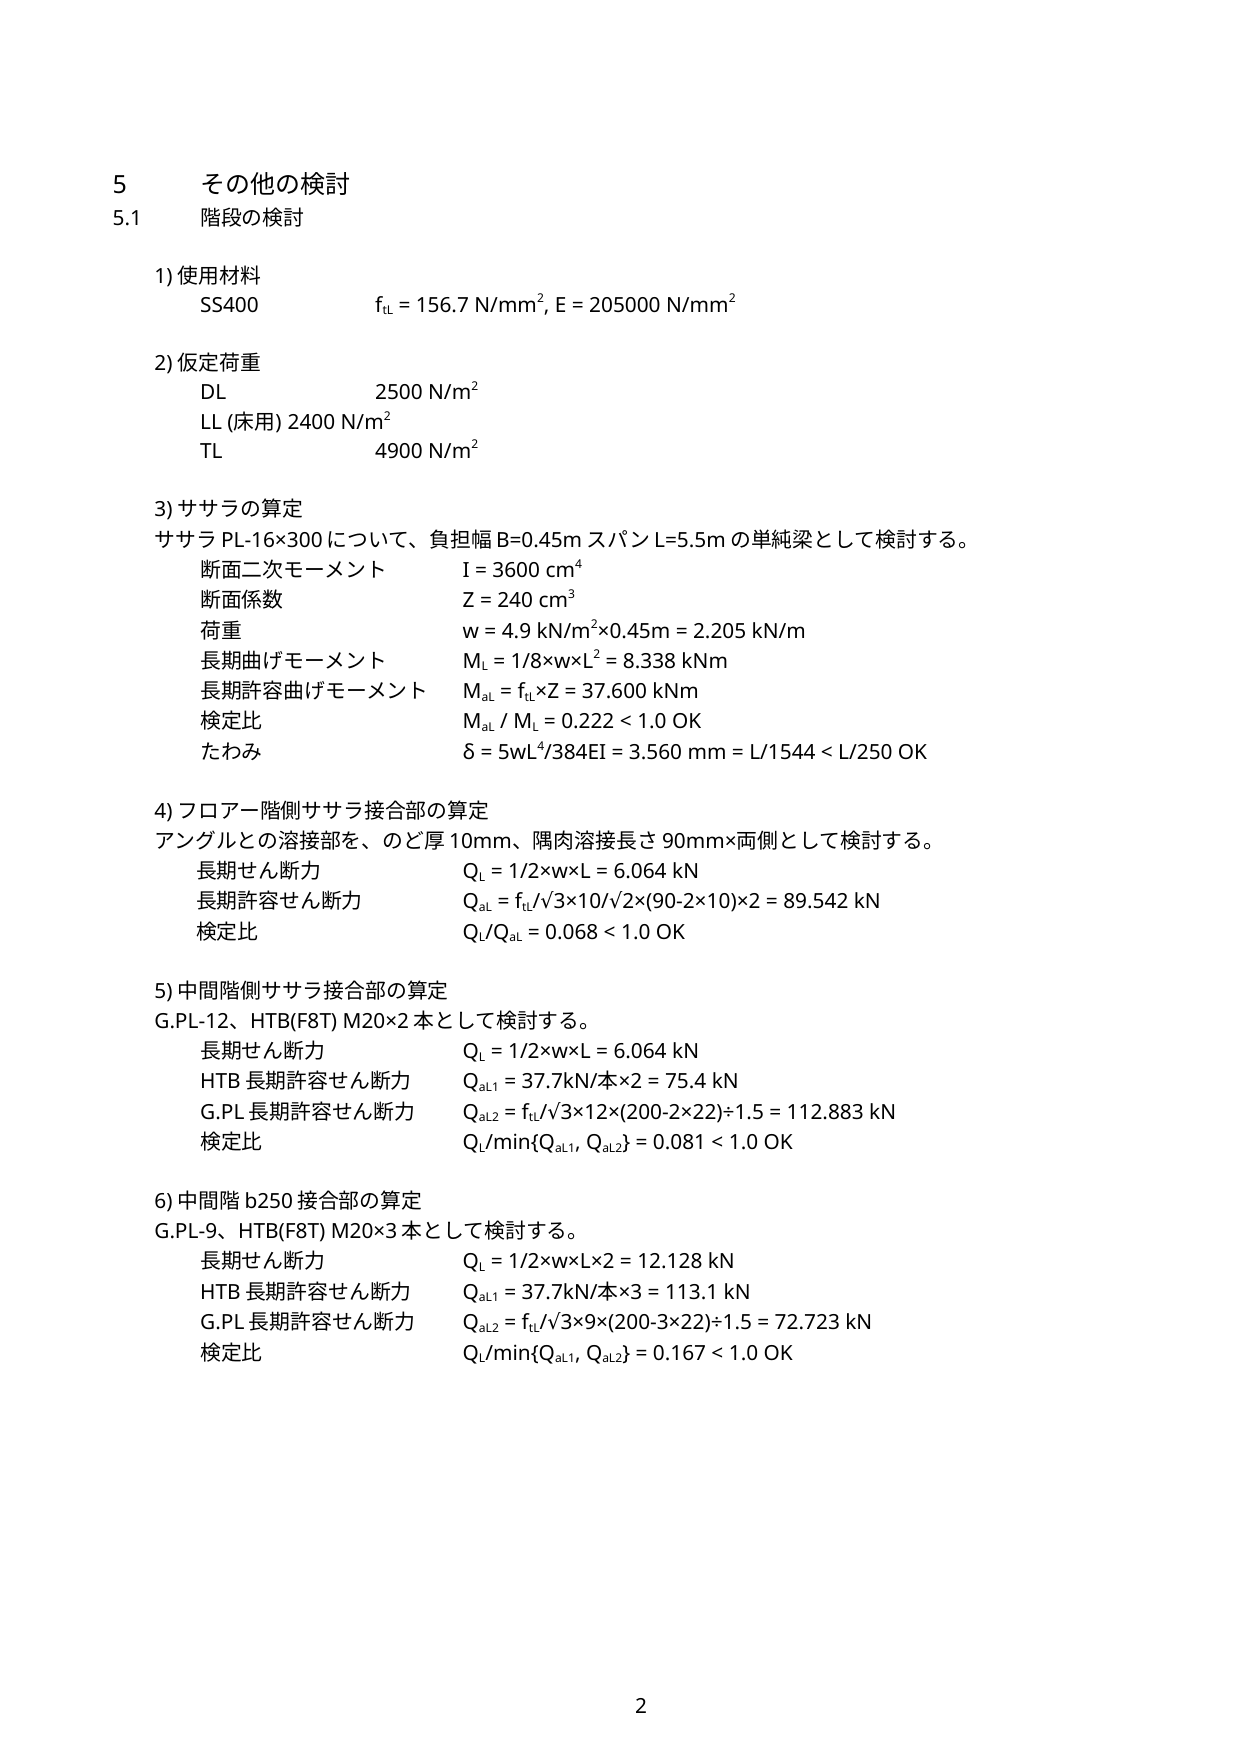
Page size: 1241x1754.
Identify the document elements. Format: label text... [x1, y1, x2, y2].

text 長期せん断力 QL = 1/2×w×L = 6.064 kN [175, 854, 1128, 885]
text G.PL長期許容せん断力 QaL2 = ftL/√3×12×(200-2×22)÷1.5 = 112.883 kN [133, 1095, 1128, 1125]
text LL (床用) 2400 N/m2 [133, 405, 1128, 436]
text 長期曲げモーメント ML = 1/8×w×L2 = 8.338 kNm [133, 644, 1128, 674]
text 長期許容曲げモーメント MaL = ftL×Z = 37.600 kNm [133, 674, 1128, 705]
text 1) 使用材料 [133, 259, 1128, 290]
subtitle その他の検討 [112, 164, 1128, 201]
text G.PL長期許容せん断力 QaL2 = ftL/√3×9×(200-3×22)÷1.5 = 72.723 kN [133, 1305, 1128, 1336]
text 長期せん断力 QL = 1/2×w×L = 6.064 kN [133, 1034, 1128, 1065]
text SS400 ftL = 156.7 N/mm2, E = 205000 N/mm2 [133, 290, 1128, 318]
text TL 4900 N/m2 [133, 436, 1128, 464]
subtitle 階段の検討 [112, 201, 1128, 231]
text 検定比 QL/min{QaL1, QaL2} = 0.167 < 1.0 OK [133, 1336, 1128, 1366]
text G.PL-9、HTB(F8T) M20×3本として検討する。 [133, 1214, 1128, 1245]
text 荷重 w = 4.9 kN/m2×0.45m = 2.205 kN/m [133, 614, 1128, 644]
text 5) 中間階側ササラ接合部の算定 [133, 974, 1128, 1004]
text 長期せん断力 QL = 1/2×w×L×2 = 12.128 kN [133, 1245, 1128, 1275]
text 検定比 MaL / ML = 0.222 < 1.0 OK [133, 705, 1128, 735]
text 検定比 QL/QaL = 0.068 < 1.0 OK [175, 915, 1128, 945]
text 断面係数 Z = 240 cm3 [133, 583, 1128, 614]
text 長期許容せん断力 QaL = ftL/√3×10/√2×(90-2×10)×2 = 89.542 kN [175, 885, 1128, 915]
text 4) フロアー階側ササラ接合部の算定 [133, 794, 1128, 824]
text たわみ δ = 5wL4/384EI = 3.560 mm = L/1544 < L/250 OK [133, 735, 1128, 765]
text 3) ササラの算定 [133, 493, 1128, 523]
text 断面二次モーメント I = 3600 cm4 [133, 553, 1128, 583]
text HTB長期許容せん断力 QaL1 = 37.7kN/本×2 = 75.4 kN [133, 1065, 1128, 1095]
text G.PL-12、HTB(F8T) M20×2本として検討する。 [133, 1004, 1128, 1034]
text ササラPL-16×300について、負担幅B=0.45mスパンL=5.5mの単純梁として検討する。 [133, 523, 1128, 553]
text アングルとの溶接部を、のど厚10mm、隅肉溶接長さ90mm×両側として検討する。 [133, 824, 1128, 854]
text 2) 仮定荷重 [133, 347, 1128, 377]
text 検定比 QL/min{QaL1, QaL2} = 0.081 < 1.0 OK [133, 1125, 1128, 1156]
text HTB長期許容せん断力 QaL1 = 37.7kN/本×3 = 113.1 kN [133, 1275, 1128, 1305]
text DL 2500 N/m2 [133, 377, 1128, 405]
text 6) 中間階b250接合部の算定 [133, 1184, 1128, 1214]
